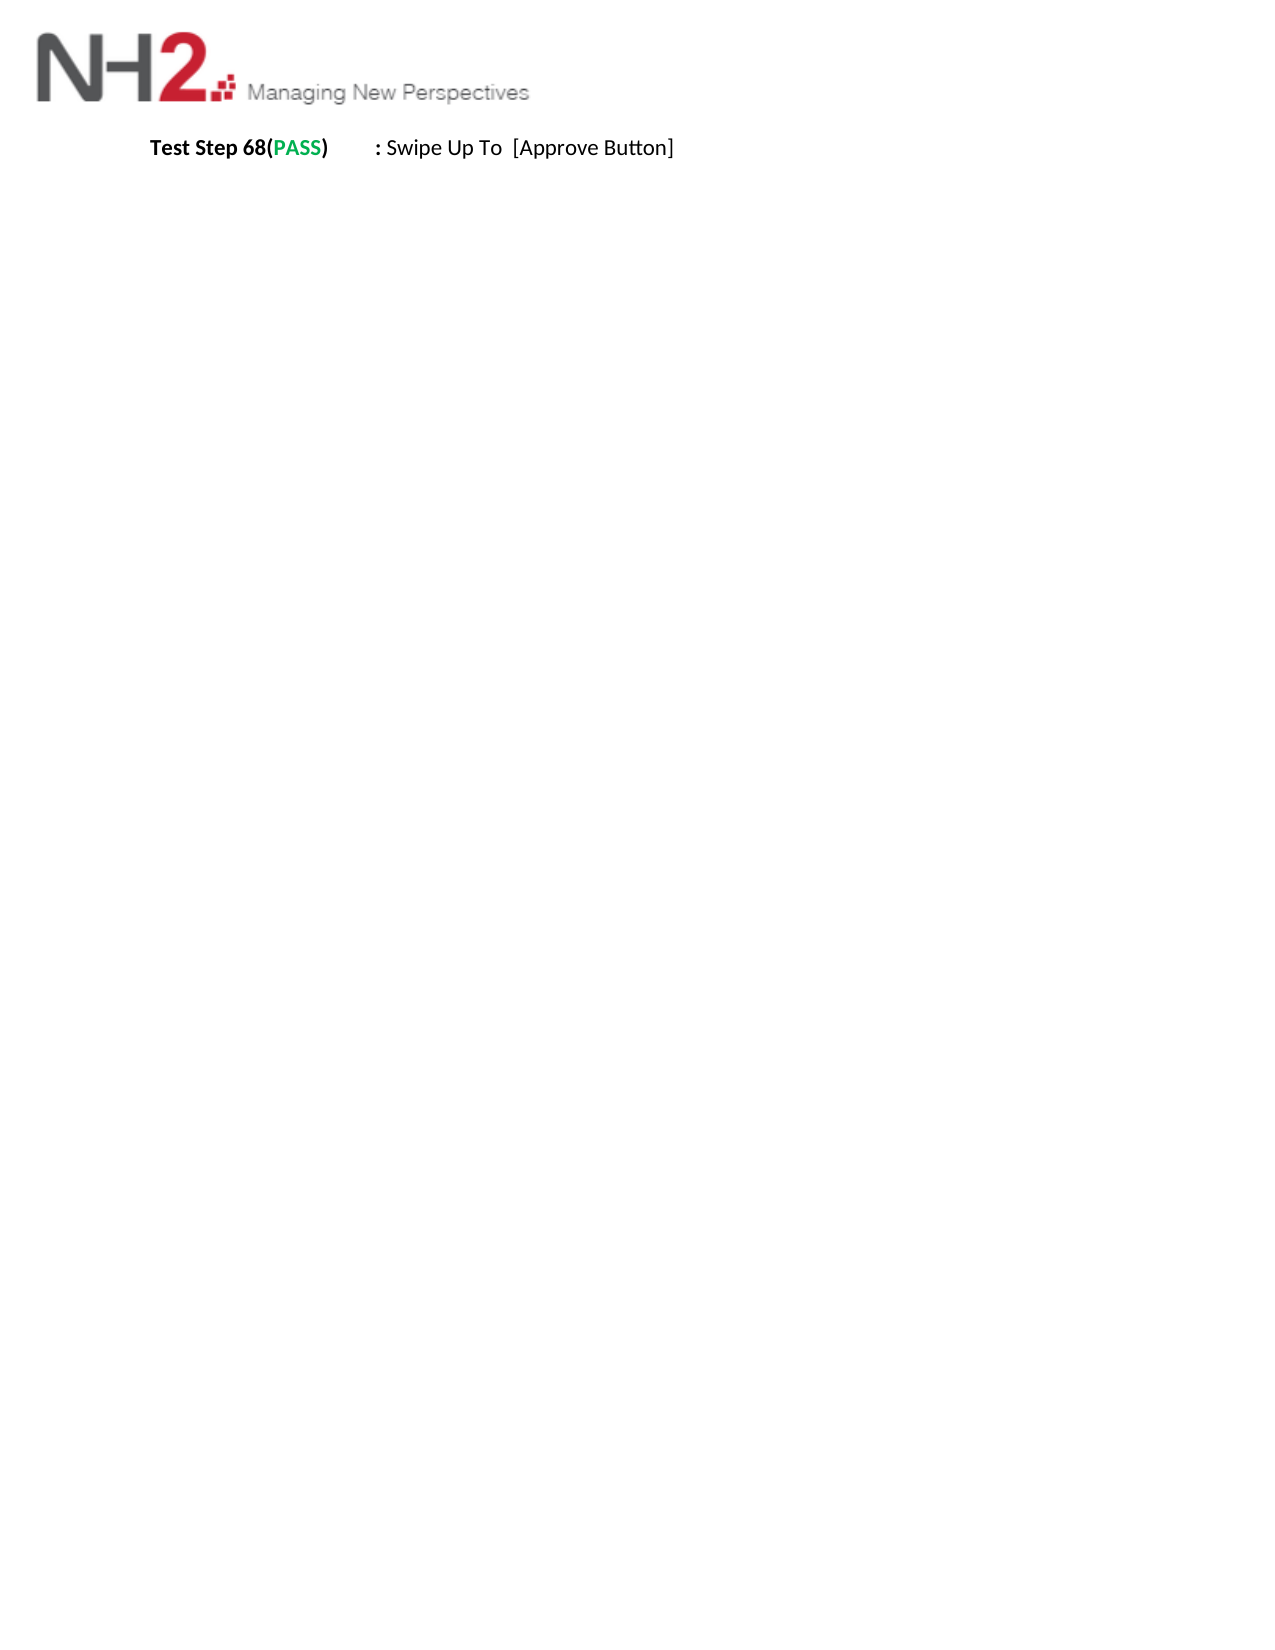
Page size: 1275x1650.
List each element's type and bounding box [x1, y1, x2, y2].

picture [26, 23, 540, 111]
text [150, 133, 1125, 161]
